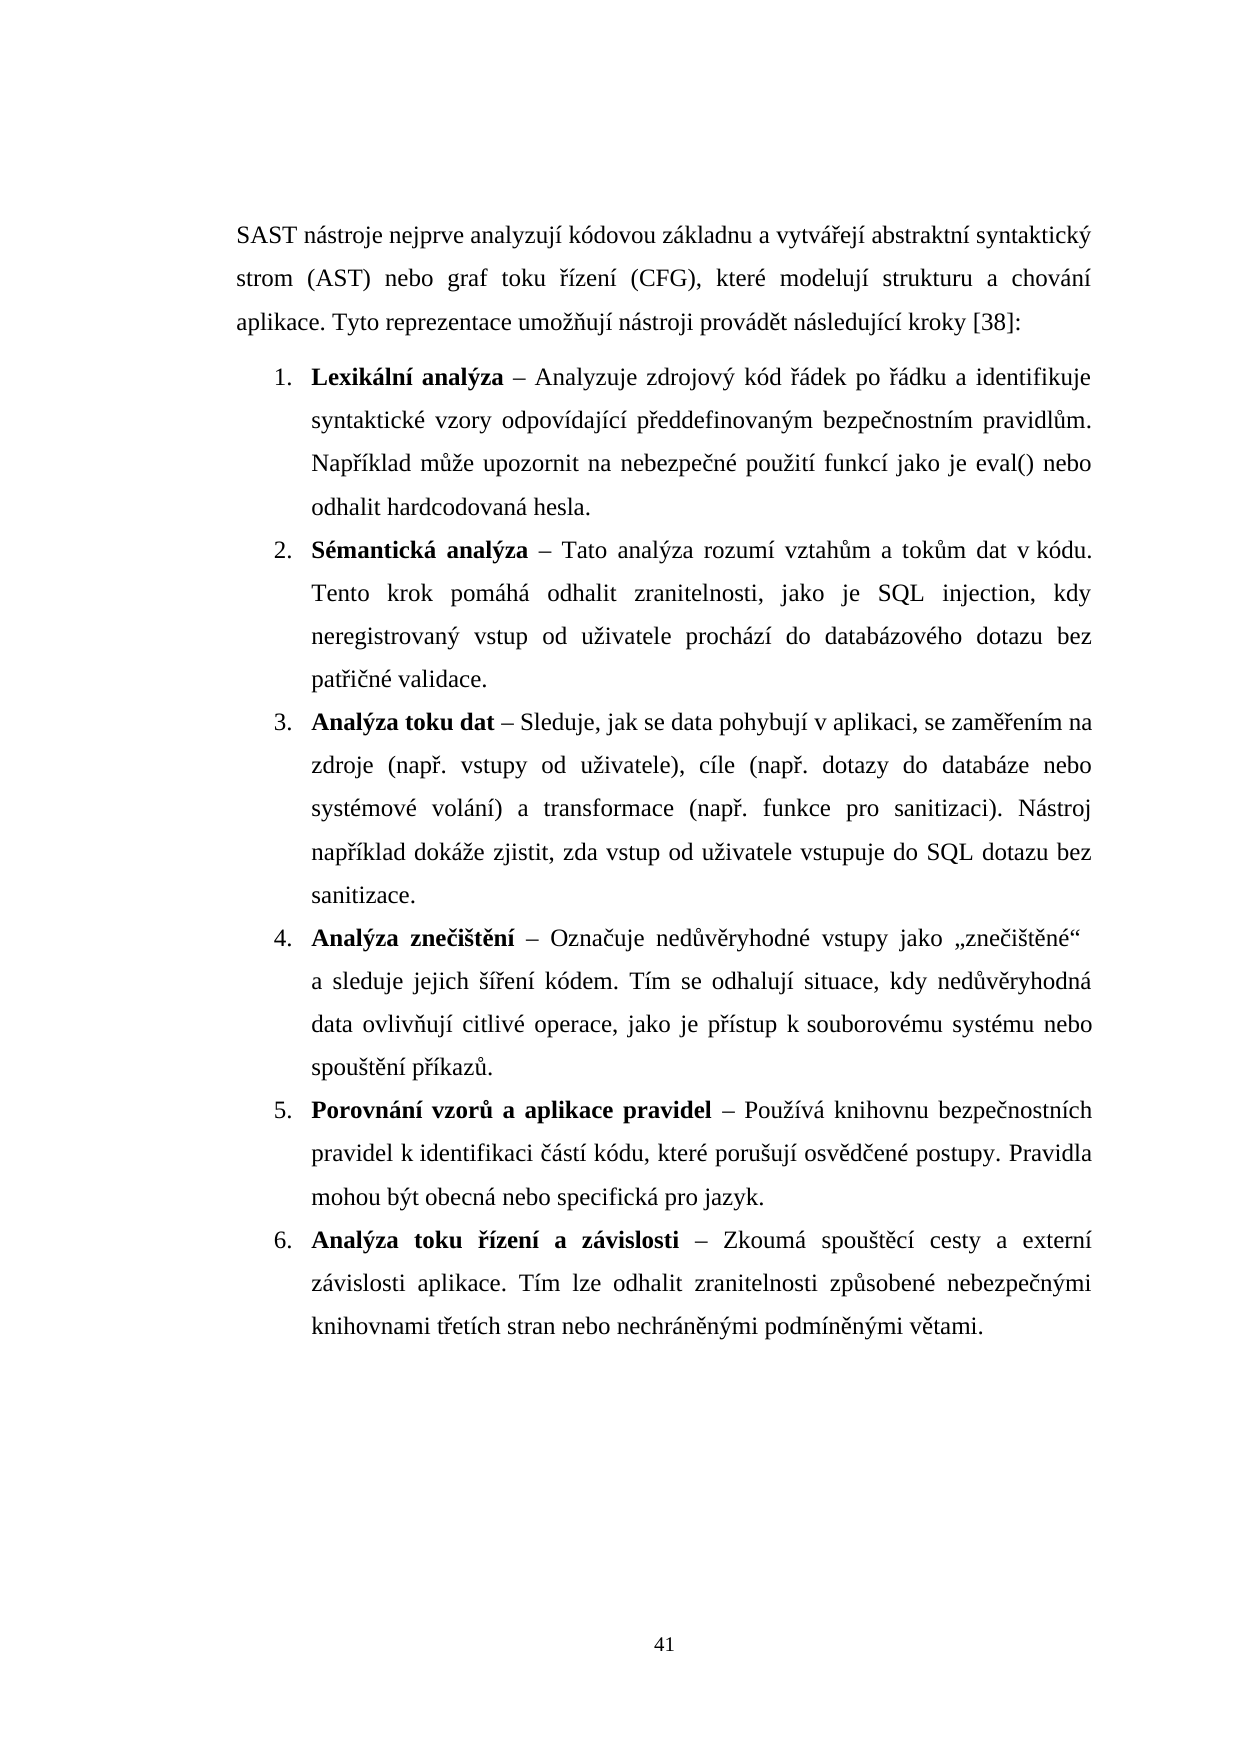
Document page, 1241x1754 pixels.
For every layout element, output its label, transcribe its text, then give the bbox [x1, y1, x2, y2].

list Lexikální analýza – Analyzuje zdrojový kód řádek po řádku a identifikuje syntaktické vzory odpovídající předdefinovaným bezpečnostním pravidlům. Například může upozornit na nebezpečné použití funkcí jako je eval() nebo odhalit hardcodovaná hesla. [274, 362, 1092, 520]
text SAST nástroje nejprve analyzují kódovou základnu a vytvářejí abstraktní syntaktický strom (AST) nebo graf toku řízení (CFG), které modelují strukturu a chování aplikace. Tyto reprezentace umožňují nástroji provádět následující kroky [38]: [236, 220, 1092, 335]
list Analýza toku řízení a závislosti – Zkoumá spouštěcí cesty a externí závislosti aplikace. Tím lze odhalit zranitelnosti způsobené nebezpečnými knihovnami třetích stran nebo nechráněnými podmíněnými větami. [274, 1225, 1092, 1340]
list Sémantická analýza – Tato analýza rozumí vztahům a tokům dat v kódu. Tento krok pomáhá odhalit zranitelnosti, jako je SQL injection, kdy neregistrovaný vstup od uživatele prochází do databázového dotazu bez patřičné validace. [274, 535, 1092, 693]
list Analýza toku dat – Sleduje, jak se data pohybují v aplikaci, se zaměřením na zdroje (např. vstupy od uživatele), cíle (např. dotazy do databáze nebo systémové volání) a transformace (např. funkce pro sanitizaci). Nástroj například dokáže zjistit, zda vstup od uživatele vstupuje do SQL dotazu bez sanitizace. [274, 707, 1092, 908]
list Analýza znečištění – Označuje nedůvěryhodné vstupy jako „znečištěné“ a sleduje jejich šíření kódem. Tím se odhalují situace, kdy nedůvěryhodná data ovlivňují citlivé operace, jako je přístup k souborovému systému nebo spouštění příkazů. [274, 923, 1092, 1081]
list Porovnání vzorů a aplikace pravidel – Používá knihovnu bezpečnostních pravidel k identifikaci částí kódu, které porušují osvědčené postupy. Pravidla mohou být obecná nebo specifická pro jazyk. [274, 1095, 1092, 1210]
